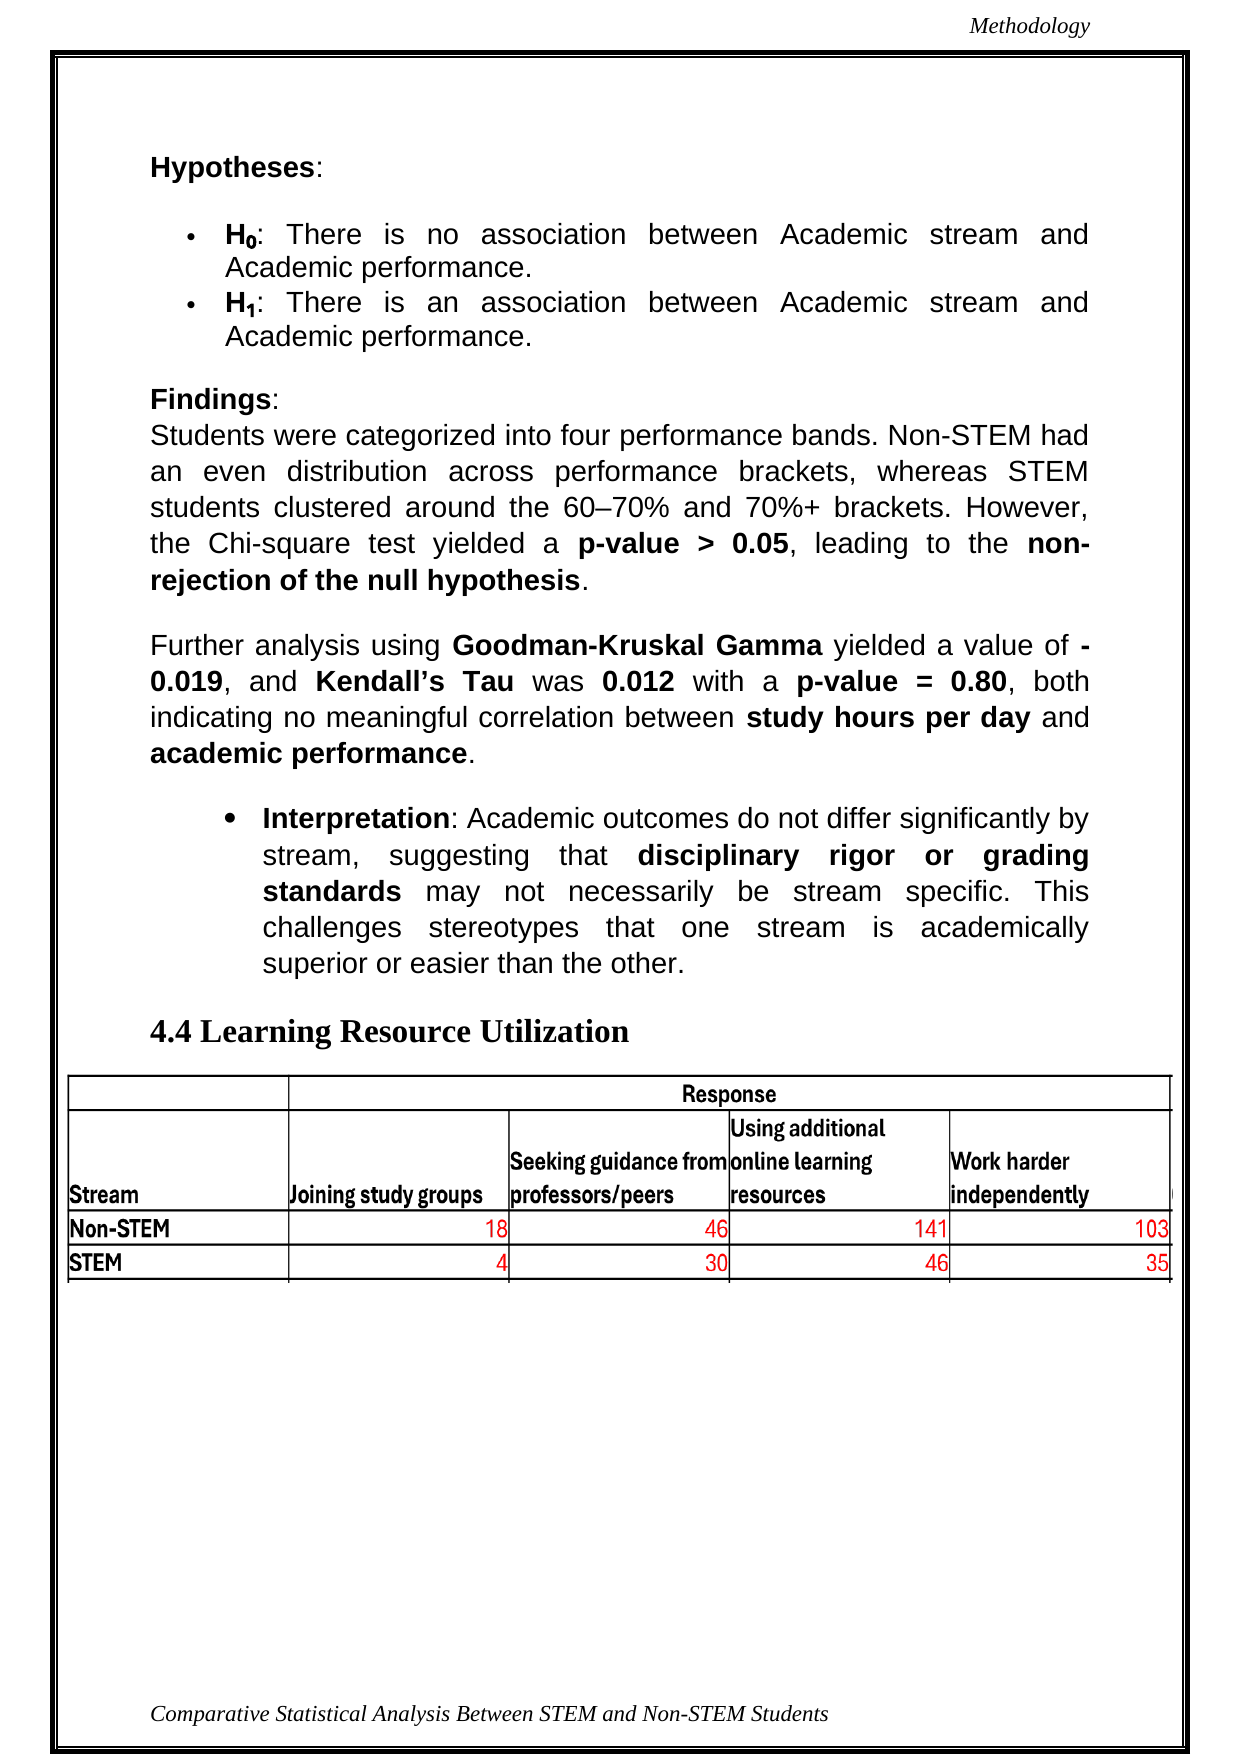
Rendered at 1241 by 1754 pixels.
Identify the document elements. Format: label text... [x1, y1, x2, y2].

subtitle 4.4 Learning Resource Utilization [150, 1012, 1090, 1050]
text Findings: Students were categorized into four performance bands. Non-STEM had an even distribution across performance brackets, whereas STEM students clustered around the 60–70% and 70%+ brackets. However, the Chi-square test yielded a p-value > 0.05, leading to the non-rejection of the null hypothesis. [150, 382, 1090, 596]
picture [67, 1068, 1173, 1283]
text Hypotheses: [150, 150, 1090, 183]
text Further analysis using Goodman-Kruskal Gamma yielded a value of -0.019, and Kendall’s Tau was 0.012 with a p-value = 0.80, both indicating no meaningful correlation between study hours per day and academic performance. [150, 628, 1090, 770]
list Interpretation: Academic outcomes do not differ significantly by stream, suggesting that disciplinary rigor or grading standards may not necessarily be stream specific. This challenges stereotypes that one stream is academically superior or easier than the other. [225, 802, 1090, 980]
list H₀: There is no association between Academic stream and Academic performance. [187, 215, 1090, 284]
list H₁: There is an association between Academic stream and Academic performance. [187, 284, 1090, 353]
